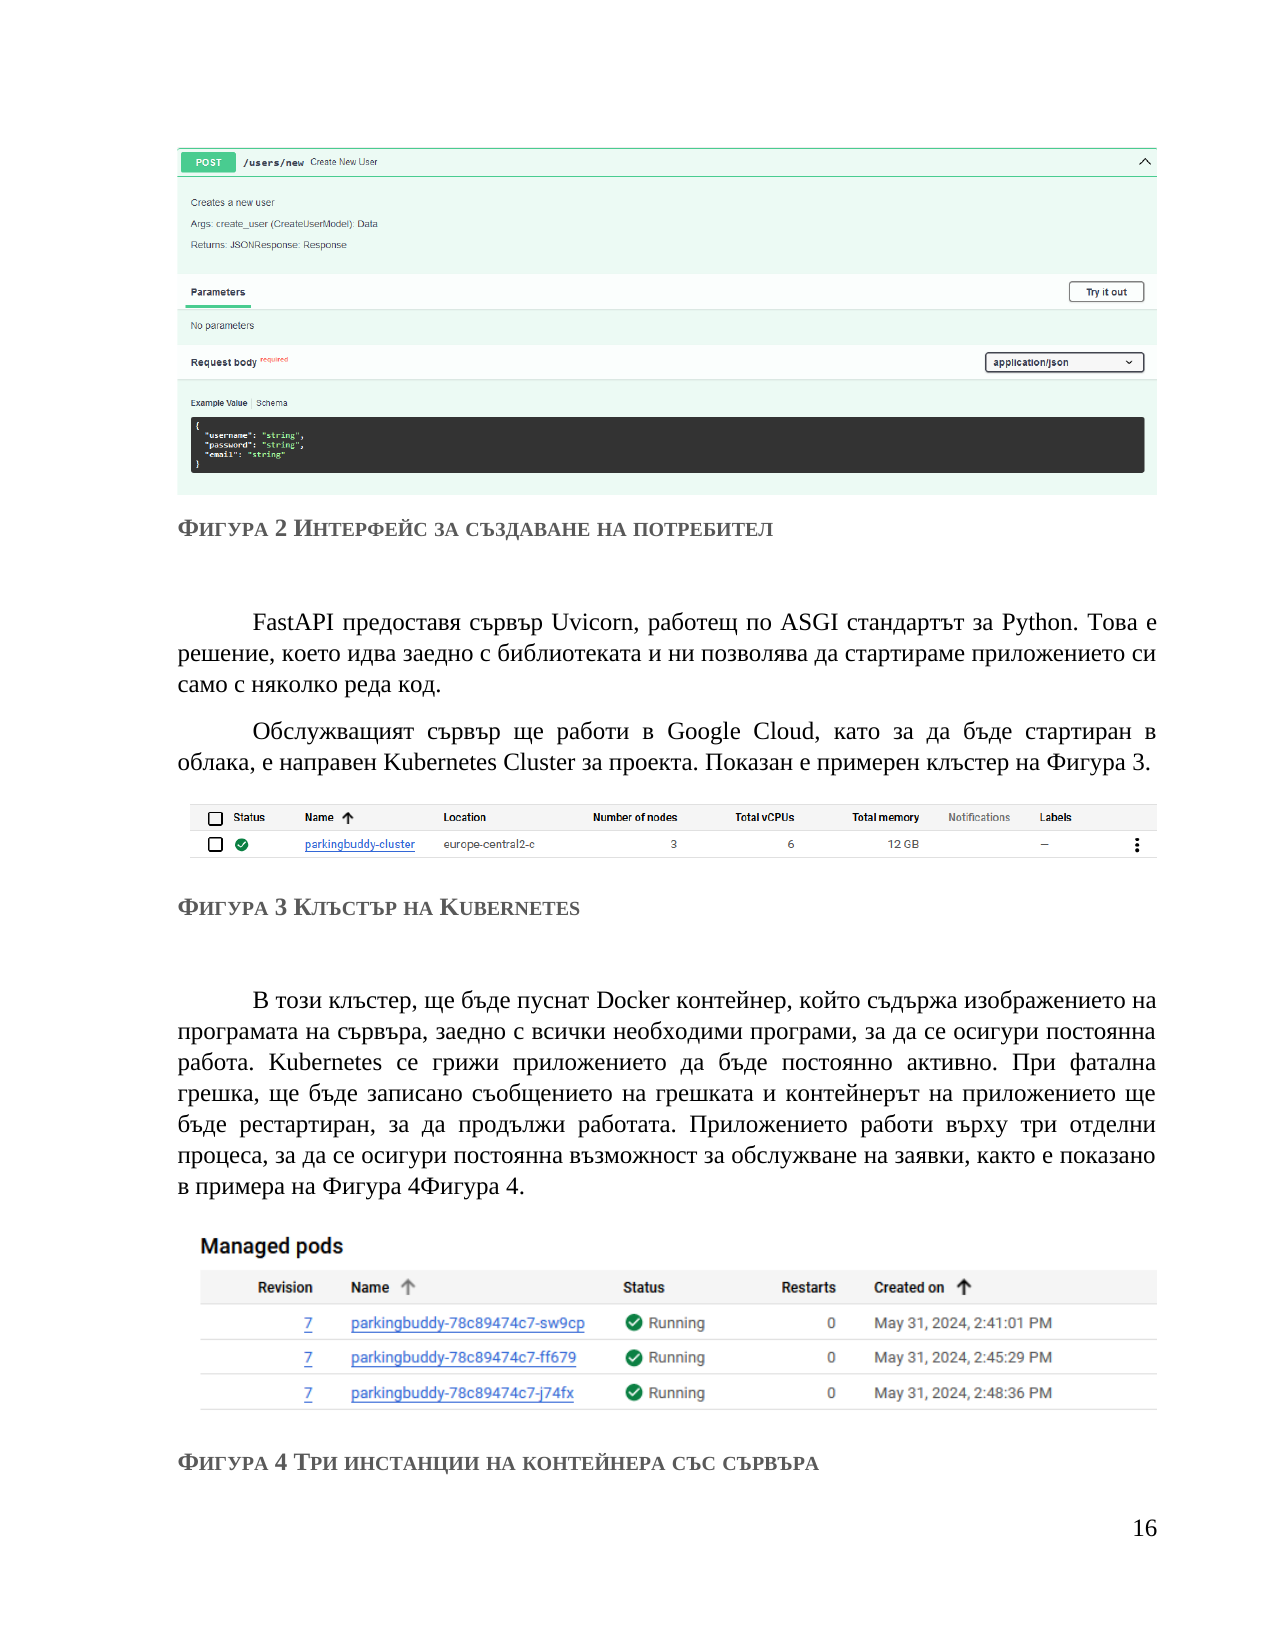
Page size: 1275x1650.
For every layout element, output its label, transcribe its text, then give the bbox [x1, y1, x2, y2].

text Обслужващият сървър ще работи в Google Cloud, като за да бъде стартиран в облака, е направен Kubernetes Cluster за проекта. Показан е примерен клъстер на Фигура 3. [177, 716, 1157, 776]
text FastAPI предоставя сървър Uvicorn, работещ по ASGI стандартът за Python. Това е решение, което идва заедно с библиотеката и ни позволява да стартираме приложението си само с няколко реда код. [177, 607, 1157, 697]
text Фигура 4 Три инстанции на контейнера със сървъра [177, 1447, 1157, 1476]
picture [177, 1218, 1157, 1429]
picture [177, 147, 1157, 495]
picture [177, 795, 1157, 873]
text Фигура 3 Клъстър на Kubernetes [177, 892, 1157, 920]
text В този клъстер, ще бъде пуснат Docker контейнер, който съдържа изображението на програмата на сървъра, заедно с всички необходими програми, за да се осигури постоянна работа. Kubernetes се грижи приложението да бъде постоянно активно. При фатална грешка, ще бъде записано съобщението на грешката и контейнерът на приложението ще бъде рестартиран, за да продължи работата. Приложението работи върху три отделни процеса, за да се осигури постоянна възможност за обслужване на заявки, както е показано в примера на Фигура 4. [177, 985, 1157, 1200]
text Фигура 2 Интерфейс за създаване на потребител [177, 513, 1157, 542]
